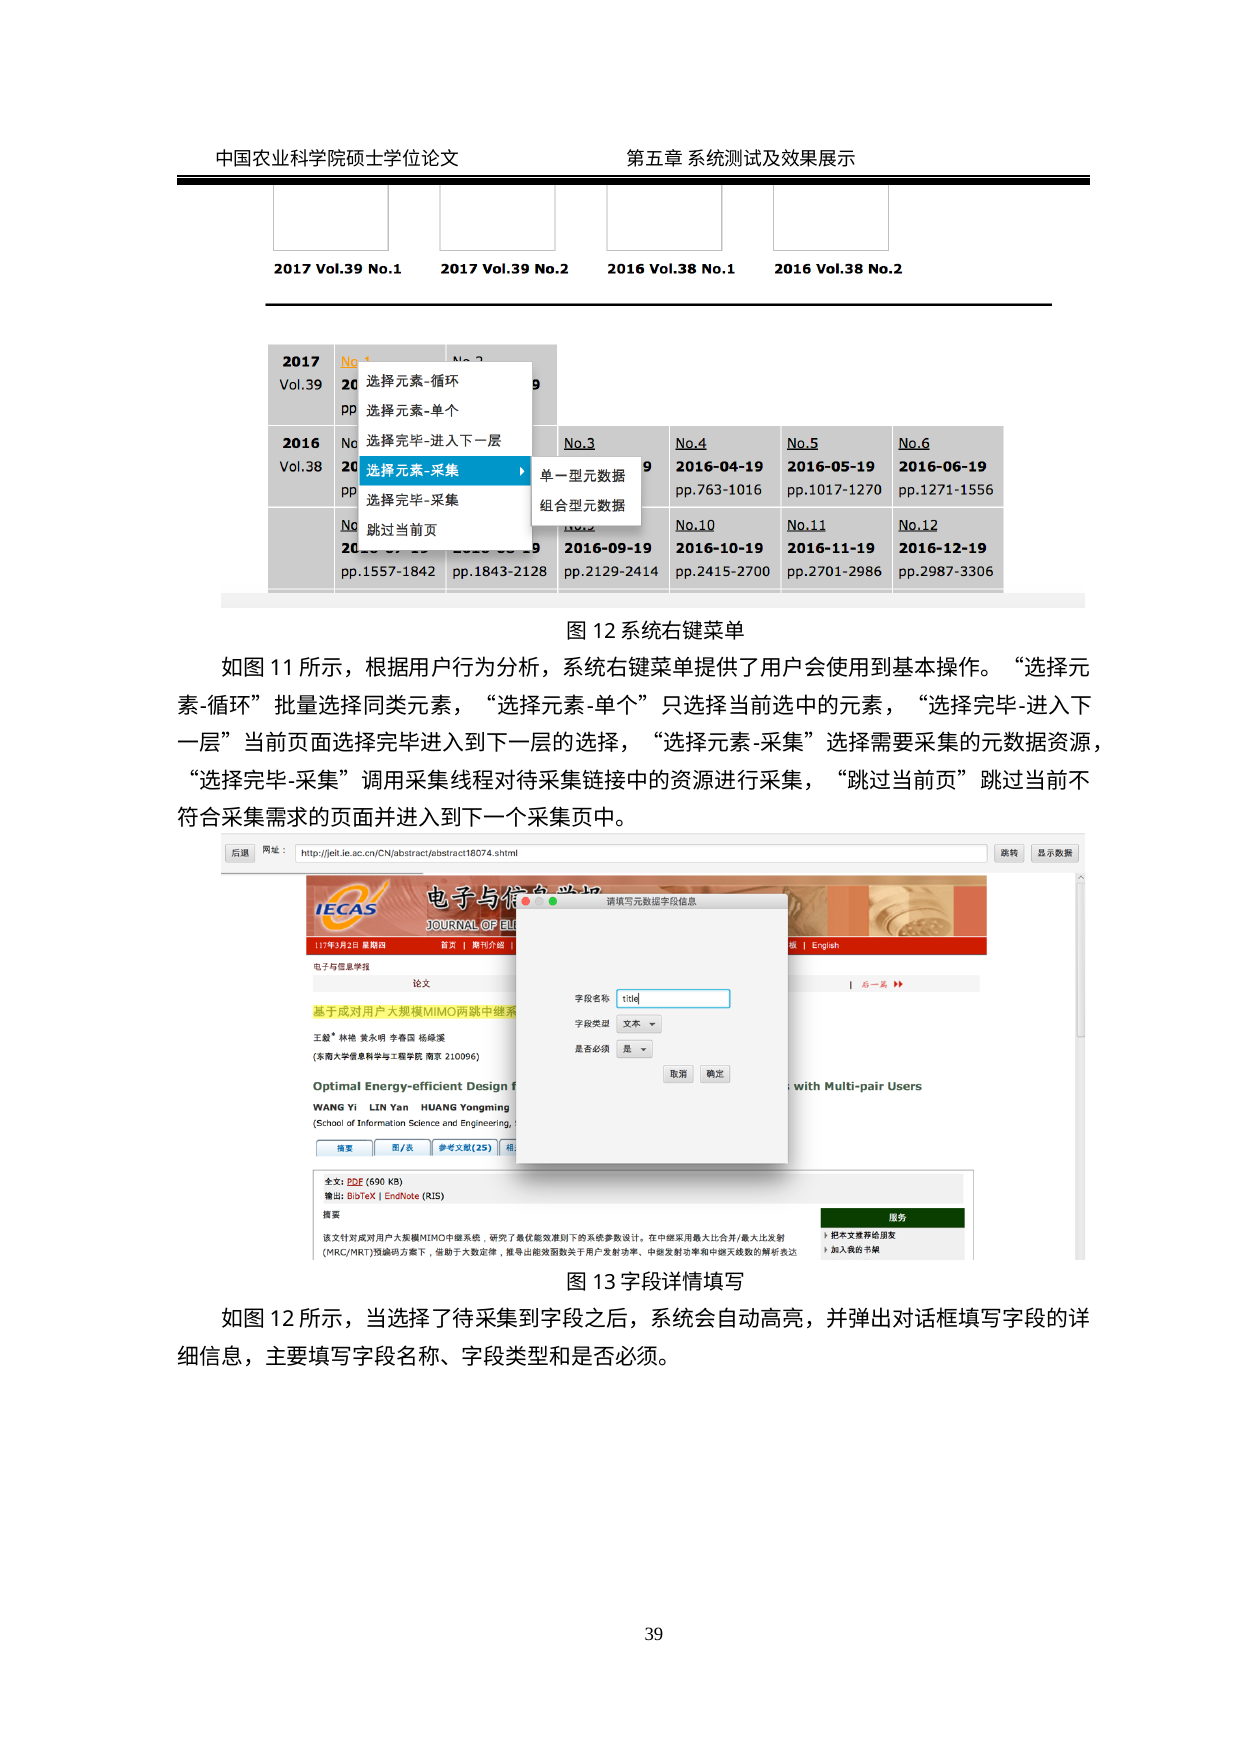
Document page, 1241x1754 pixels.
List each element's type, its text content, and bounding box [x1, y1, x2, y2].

text 图 13字段详情填写 [177, 1259, 1092, 1297]
picture [221, 185, 1086, 608]
picture [221, 833, 1086, 1260]
text 如图12所示，当选择了待采集到字段之后，系统会自动高亮，并弹出对话框填写字段的详细信息，主要填写字段名称、字段类型和是否必须。 [177, 1297, 1092, 1372]
text 图 12系统右键菜单 [177, 608, 1092, 646]
text 如图11所示，根据用户行为分析，系统右键菜单提供了用户会使用到基本操作。“选择元素-循环”批量选择同类元素，“选择元素-单个”只选择当前选中的元素，“选择完毕-进入下一层”当前页面选择完毕进入到下一层的选择，“选择元素-采集”选择需要采集的元数据资源，“选择完毕-采集”调用采集线程对待采集链接中的资源进行采集，“跳过当前页”跳过当前不符合采集需求的页面并进入到下一个采集页中。 [177, 646, 1092, 833]
